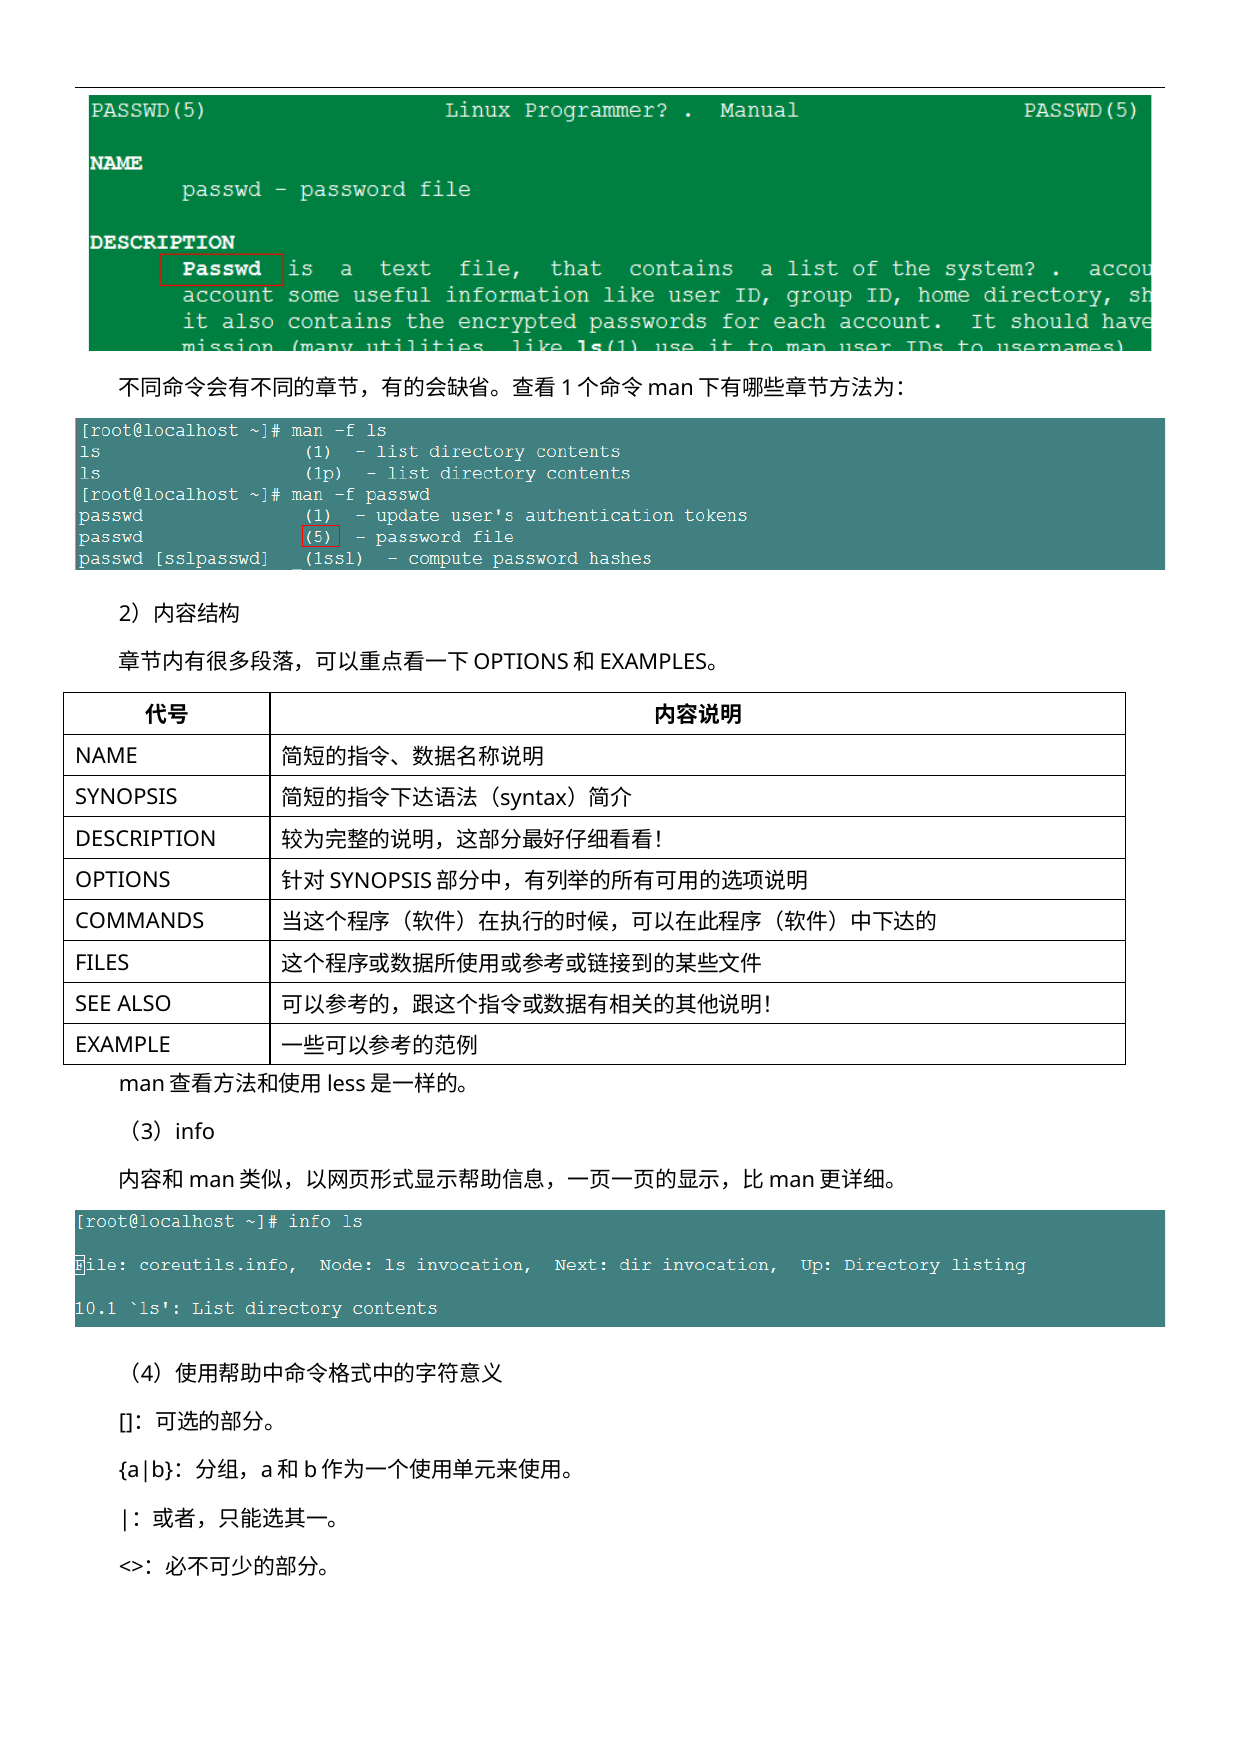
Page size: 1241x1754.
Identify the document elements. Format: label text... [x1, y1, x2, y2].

text man查看方法和使用less是一样的。 [75, 1065, 1165, 1098]
table_cell 当这个程序（软件）在执行的时候，可以在此程序（软件）中下达的 [271, 900, 1125, 940]
table_cell OPTIONS [64, 859, 269, 899]
table_cell FILES [64, 941, 269, 982]
picture [75, 418, 1166, 570]
table_cell 一些可以参考的范例 [271, 1024, 1125, 1064]
text 不同命令会有不同的章节，有的会缺省。查看1个命令man下有哪些章节方法为： [75, 370, 1165, 402]
table_cell 较为完整的说明，这部分最好仔细看看！ [271, 817, 1125, 858]
table_cell 这个程序或数据所使用或参考或链接到的某些文件 [271, 941, 1125, 982]
table_cell DESCRIPTION [64, 817, 269, 858]
picture [75, 1210, 1166, 1327]
picture [88, 95, 1152, 351]
text |：或者，只能选其一。 [75, 1500, 1165, 1533]
table_header 内容说明 [271, 693, 1125, 733]
text 内容和man类似，以网页形式显示帮助信息，一页一页的显示，比man更详细。 [75, 1162, 1165, 1194]
table_cell COMMANDS [64, 900, 269, 940]
table_cell SEE ALSO [64, 983, 269, 1023]
table_cell 针对SYNOPSIS部分中，有列举的所有可用的选项说明 [271, 859, 1125, 899]
table_cell 可以参考的，跟这个指令或数据有相关的其他说明！ [271, 983, 1125, 1023]
table_cell 简短的指令下达语法（syntax）简介 [271, 776, 1125, 816]
text （3）info [75, 1114, 1165, 1146]
text <>：必不可少的部分。 [75, 1549, 1165, 1581]
table_cell 简短的指令、数据名称说明 [271, 735, 1125, 775]
text （4）使用帮助中命令格式中的字符意义 [75, 1355, 1165, 1388]
table_cell NAME [64, 735, 269, 775]
text 章节内有很多段落，可以重点看一下OPTIONS和EXAMPLES。 [75, 644, 1165, 676]
text []：可选的部分。 [75, 1404, 1165, 1436]
table_cell SYNOPSIS [64, 776, 269, 816]
text 2）内容结构 [75, 596, 1165, 628]
table_cell EXAMPLE [64, 1024, 269, 1064]
table_header 代号 [64, 693, 269, 733]
text {a|b}：分组，a和b作为一个使用单元来使用。 [75, 1452, 1165, 1484]
